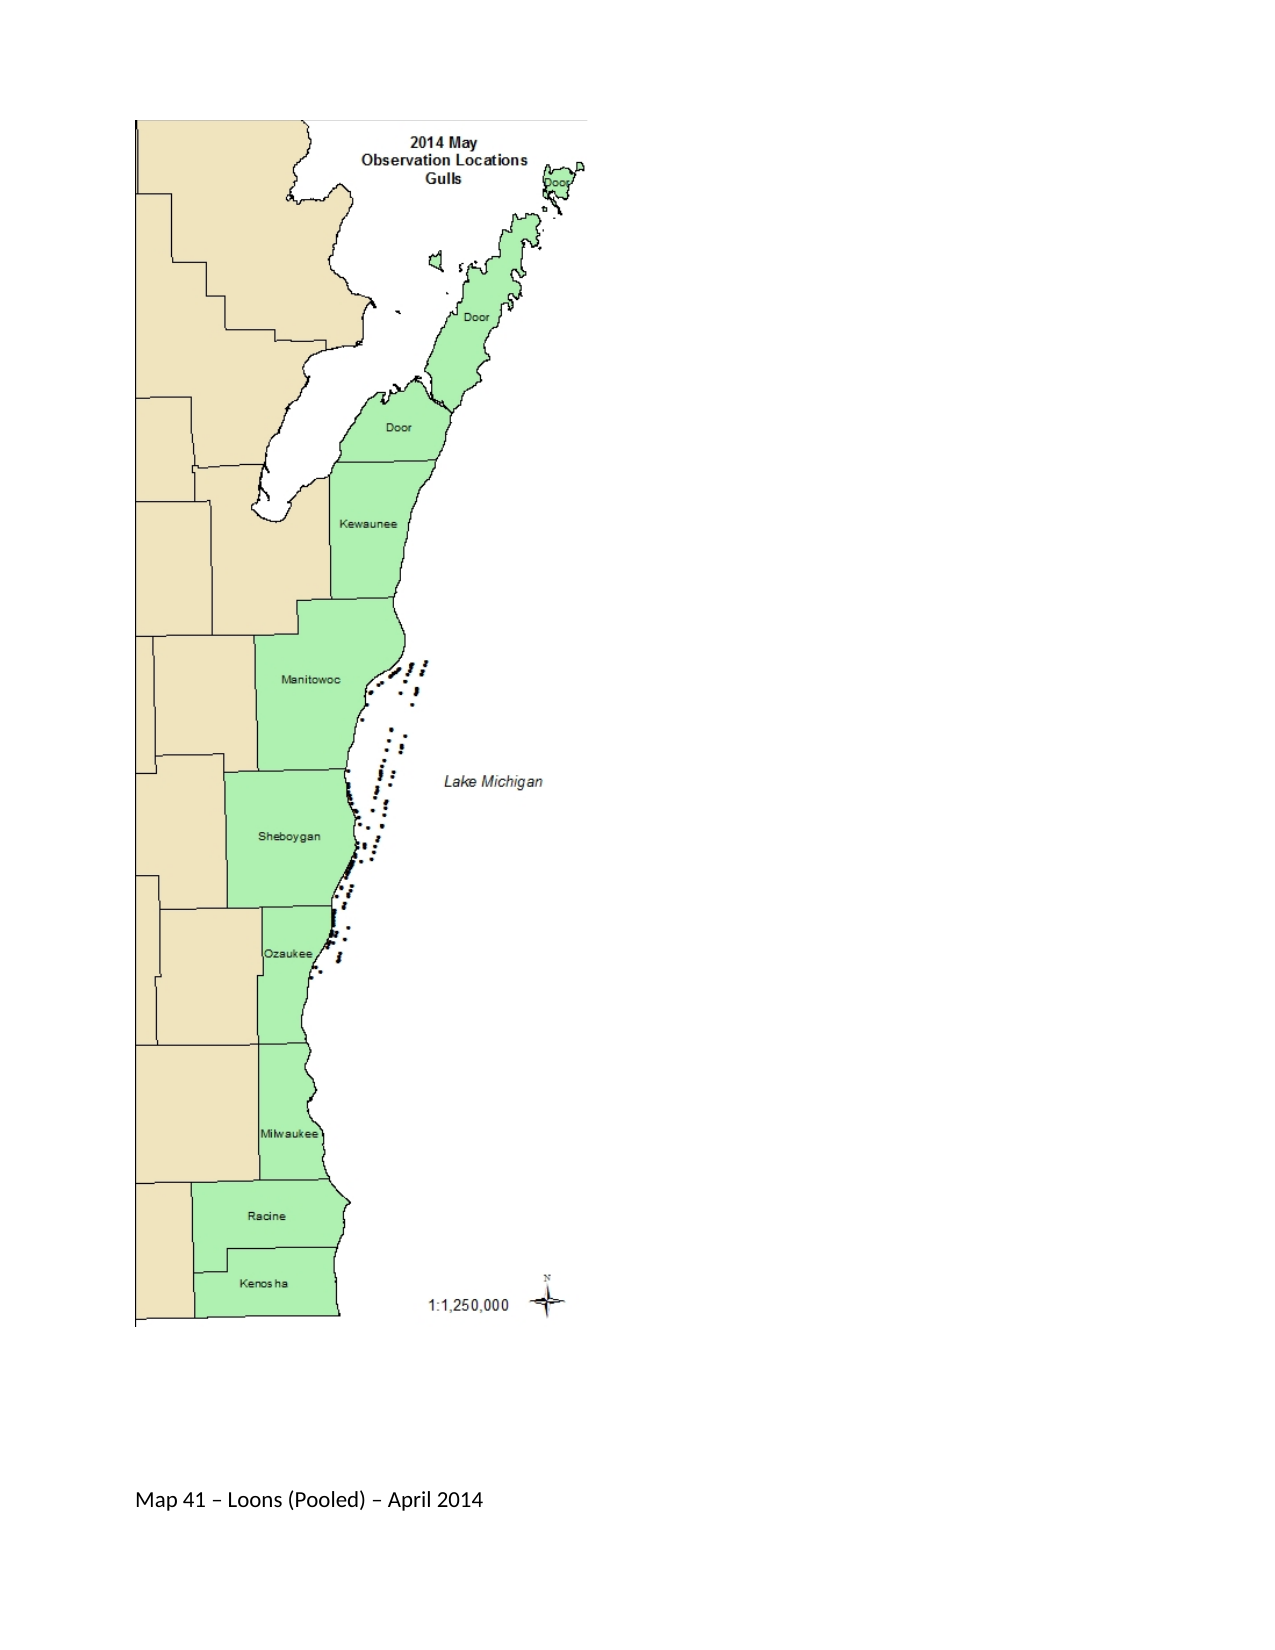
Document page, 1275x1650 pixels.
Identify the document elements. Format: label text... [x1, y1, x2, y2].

picture [135, 120, 588, 1327]
text Map 41 – Loons (Pooled) – April 2014 [135, 1486, 1140, 1514]
